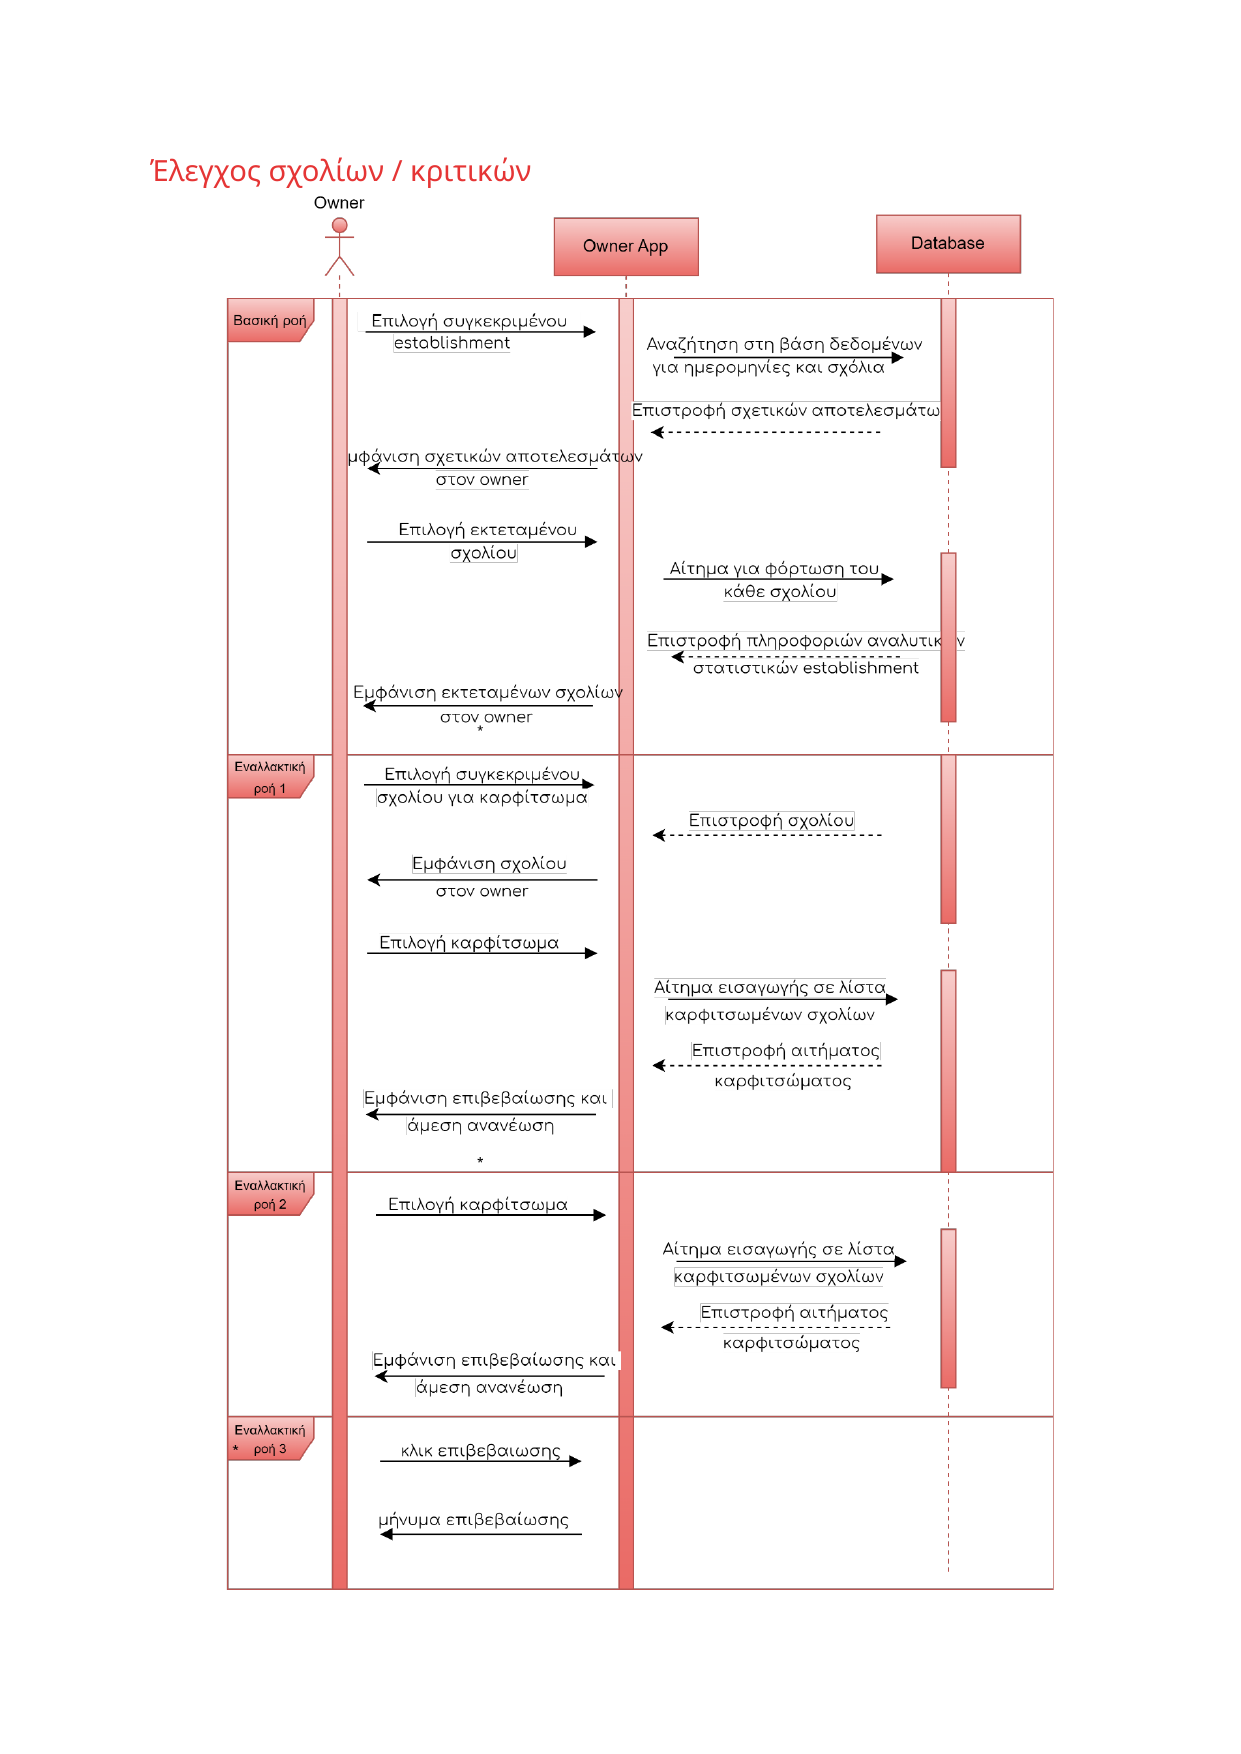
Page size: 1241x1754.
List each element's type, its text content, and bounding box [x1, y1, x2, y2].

subtitle Έλεγχος σχολίων / κριτικών [150, 150, 1090, 190]
picture [192, 195, 1054, 1591]
